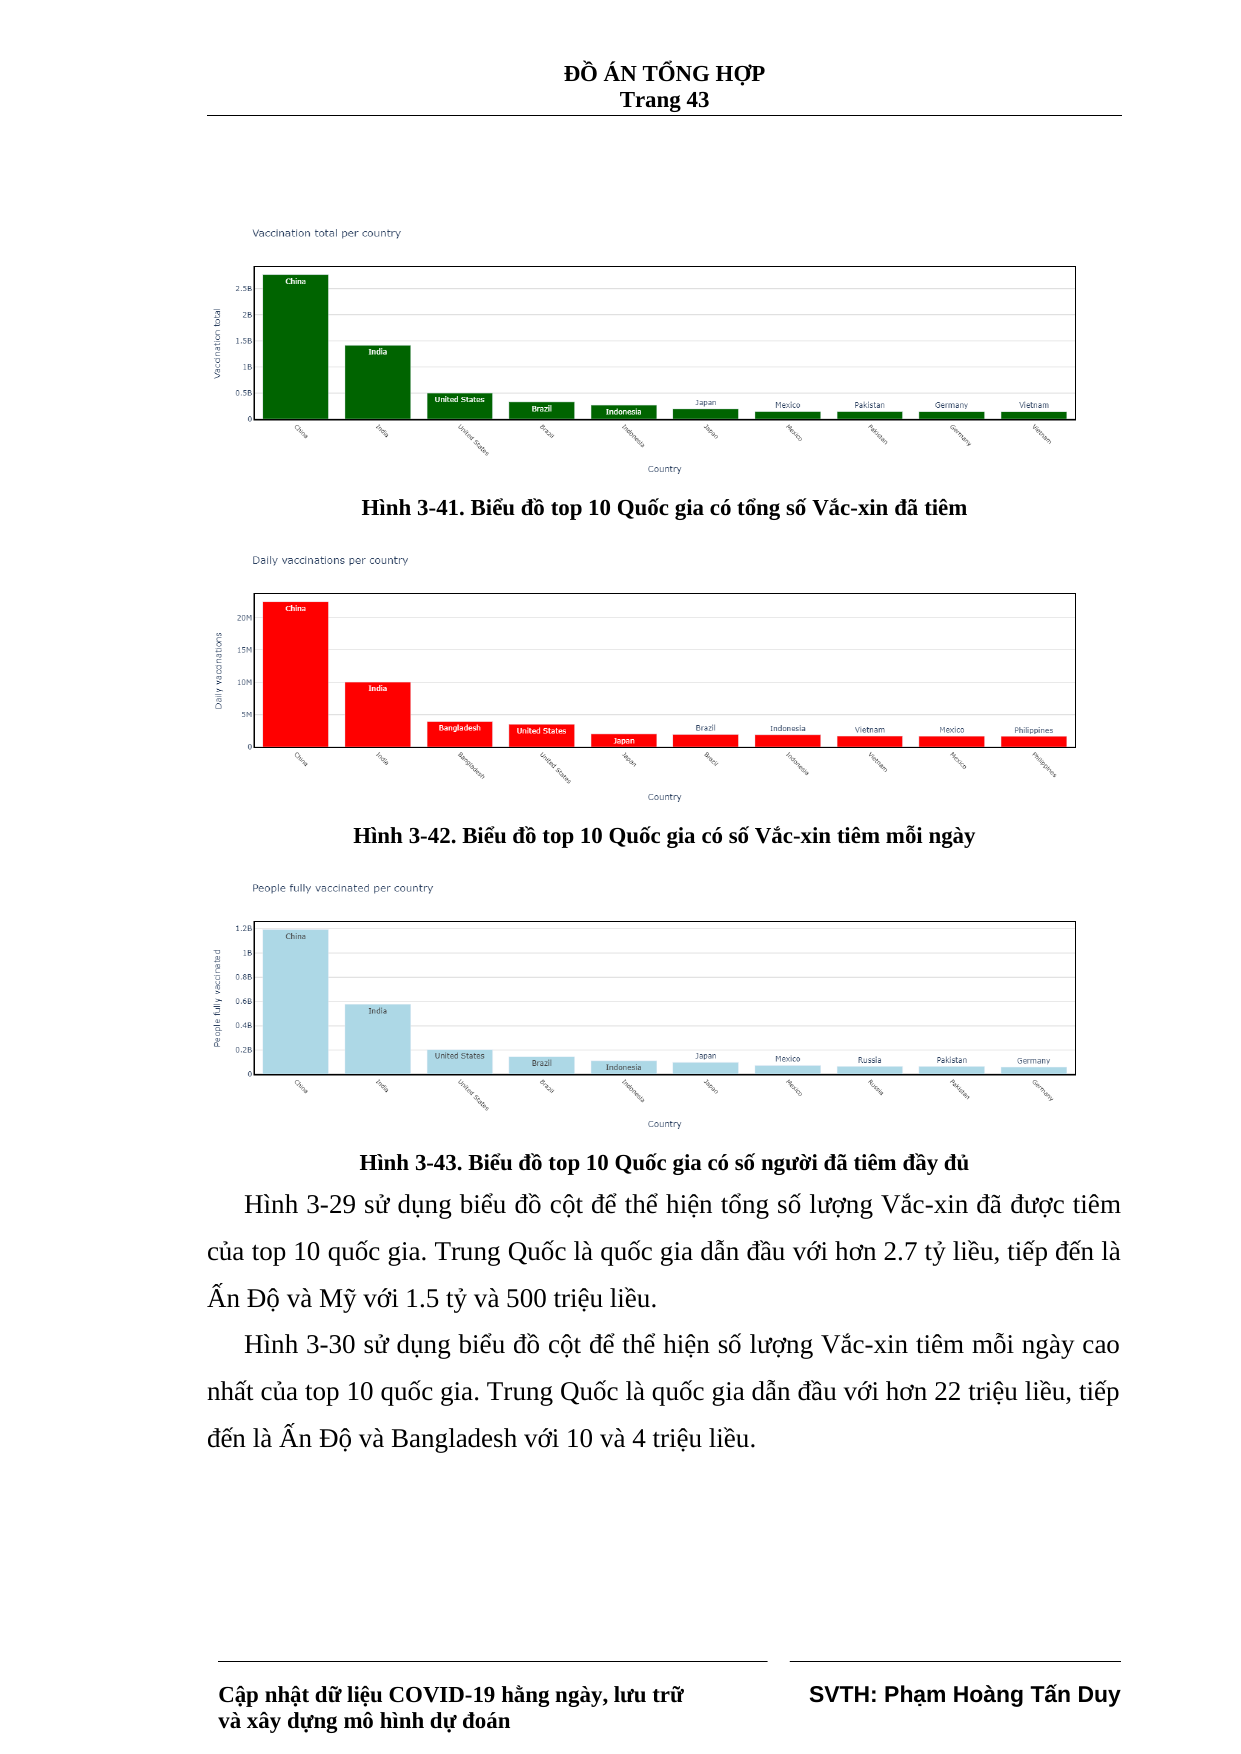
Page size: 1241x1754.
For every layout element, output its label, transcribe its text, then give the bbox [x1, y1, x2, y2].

text Hình 3-29 sử dụng biểu đồ cột để thể hiện tổng số lượng Vắc-xin đã được tiêm của top 10 quốc gia. Trung Quốc là quốc gia dẫn đầu với hơn 2.7 tỷ liều, tiếp đến là Ấn Độ và Mỹ với 1.5 tỷ và 500 triệu liều. [207, 1188, 1122, 1313]
text Hình 3-30. Biểu đồ top 10 Quốc gia có số Vắc-xin tiêm mỗi ngày [207, 822, 1122, 848]
text Hình 3-30 sử dụng biểu đồ cột để thể hiện số lượng Vắc-xin tiêm mỗi ngày cao nhất của top 10 quốc gia. Trung Quốc là quốc gia dẫn đầu với hơn 22 triệu liều, tiếp đến là Ấn Độ và Bangladesh với 10 và 4 triệu liều. [207, 1328, 1122, 1453]
text Hình 3-31. Biểu đồ top 10 Quốc gia có số người đã tiêm đầy đủ [207, 1149, 1122, 1175]
picture [206, 861, 1123, 1134]
picture [206, 533, 1123, 807]
text Hình 3-29. Biểu đồ top 10 Quốc gia có tổng số Vắc-xin đã tiêm [207, 494, 1122, 521]
picture [206, 206, 1123, 479]
